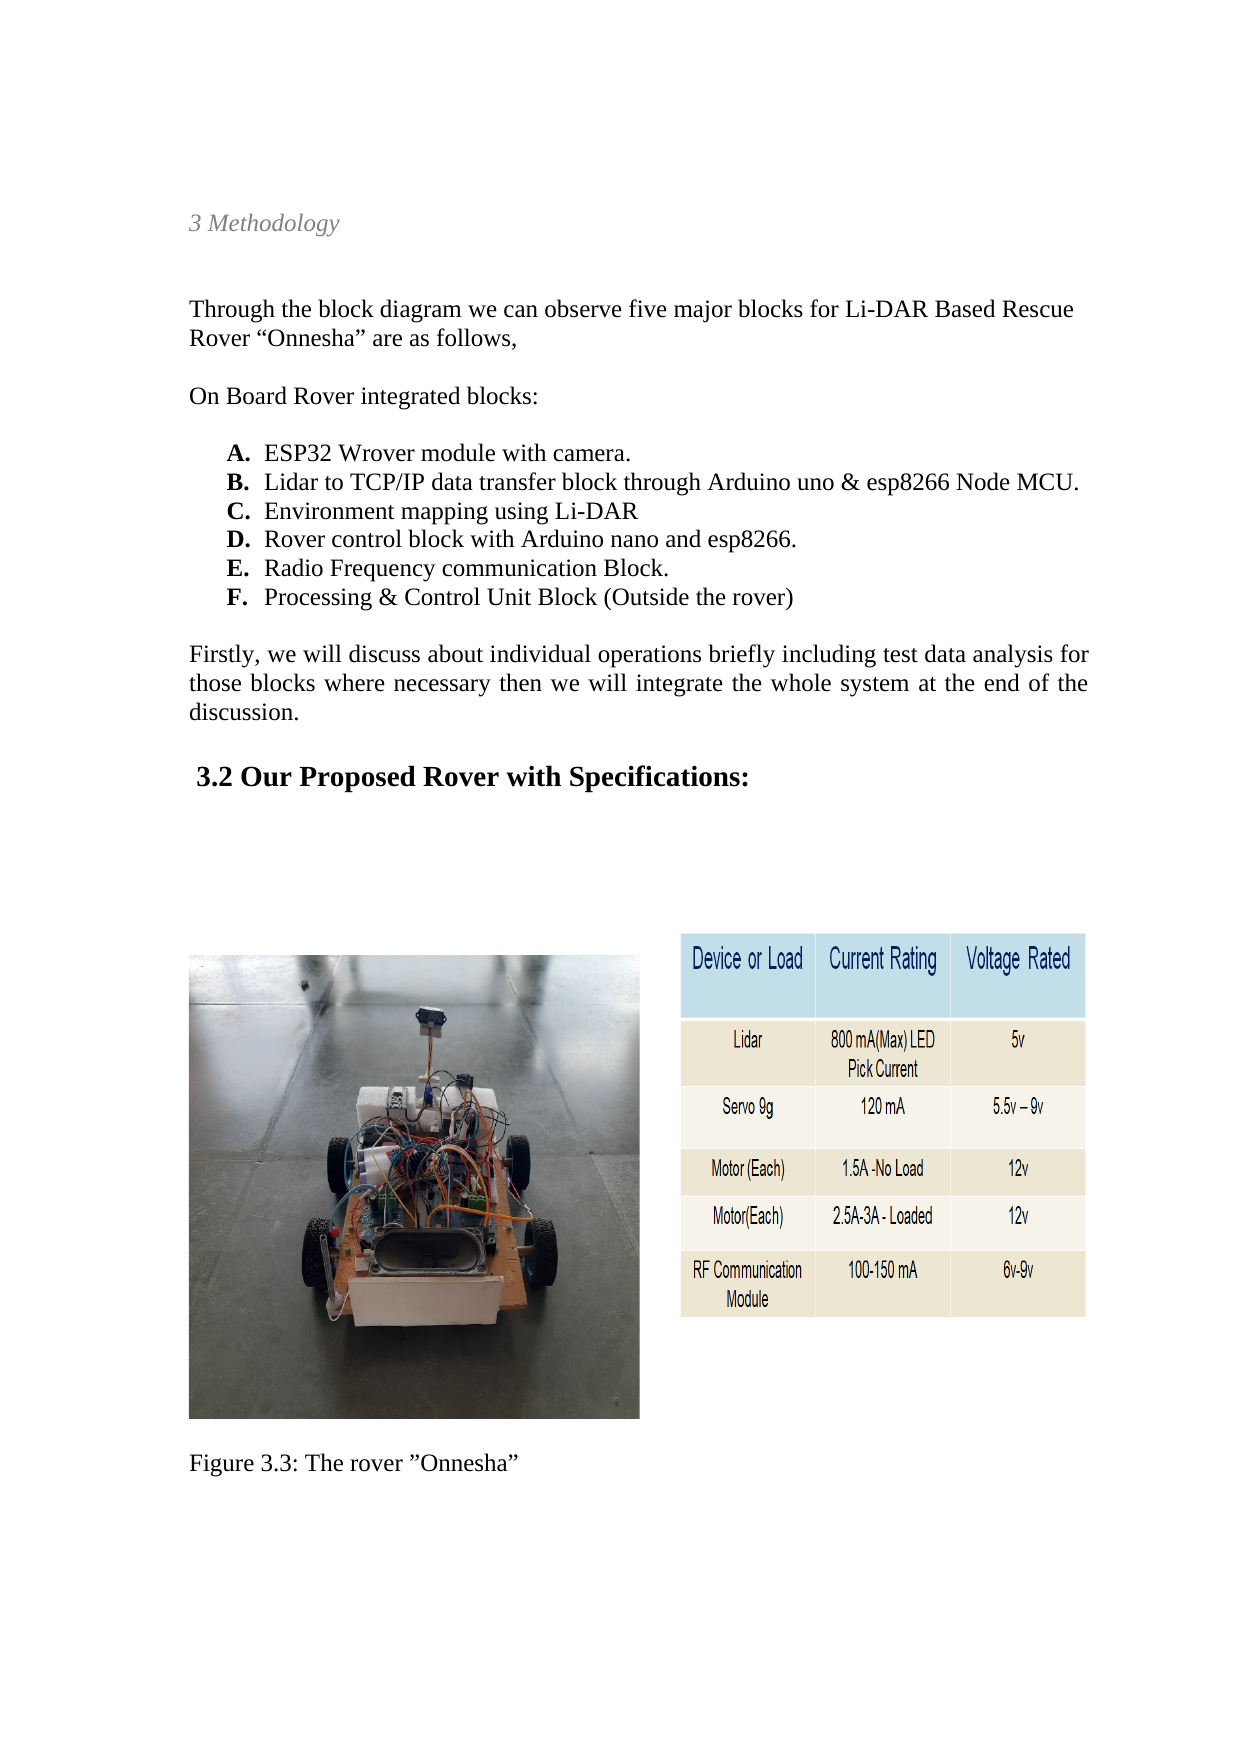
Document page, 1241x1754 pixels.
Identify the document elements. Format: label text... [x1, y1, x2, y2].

list Rover control block with Arduino nano and esp8266. [226, 524, 1090, 553]
picture [188, 955, 640, 1419]
text 3 Methodology [189, 208, 1090, 237]
text Firstly, we will discuss about individual operations briefly including test data analysis for those blocks where necessary then we will integrate the whole system at the end of the discussion. [189, 639, 1090, 726]
text Through the block diagram we can observe five major blocks for Li-DAR Based Rescue Rover “Onnesha” are as follows, [189, 294, 1090, 352]
text On Board Rover integrated blocks: [189, 381, 1090, 409]
list ESP32 Wrover module with camera. [226, 438, 1090, 467]
list Environment mapping using Li-DAR [226, 496, 1090, 524]
text Figure 3.3: The rover ”Onnesha” [189, 1448, 602, 1476]
list Processing & Control Unit Block (Outside the rover) [226, 582, 1090, 611]
picture [677, 927, 1087, 1321]
list Lidar to TCP/IP data transfer block through Arduino uno & esp8266 Node MCU. [226, 467, 1090, 496]
list Radio Frequency communication Block. [226, 553, 1090, 582]
text 3.2 Our Proposed Rover with Specifications: [189, 759, 1090, 793]
